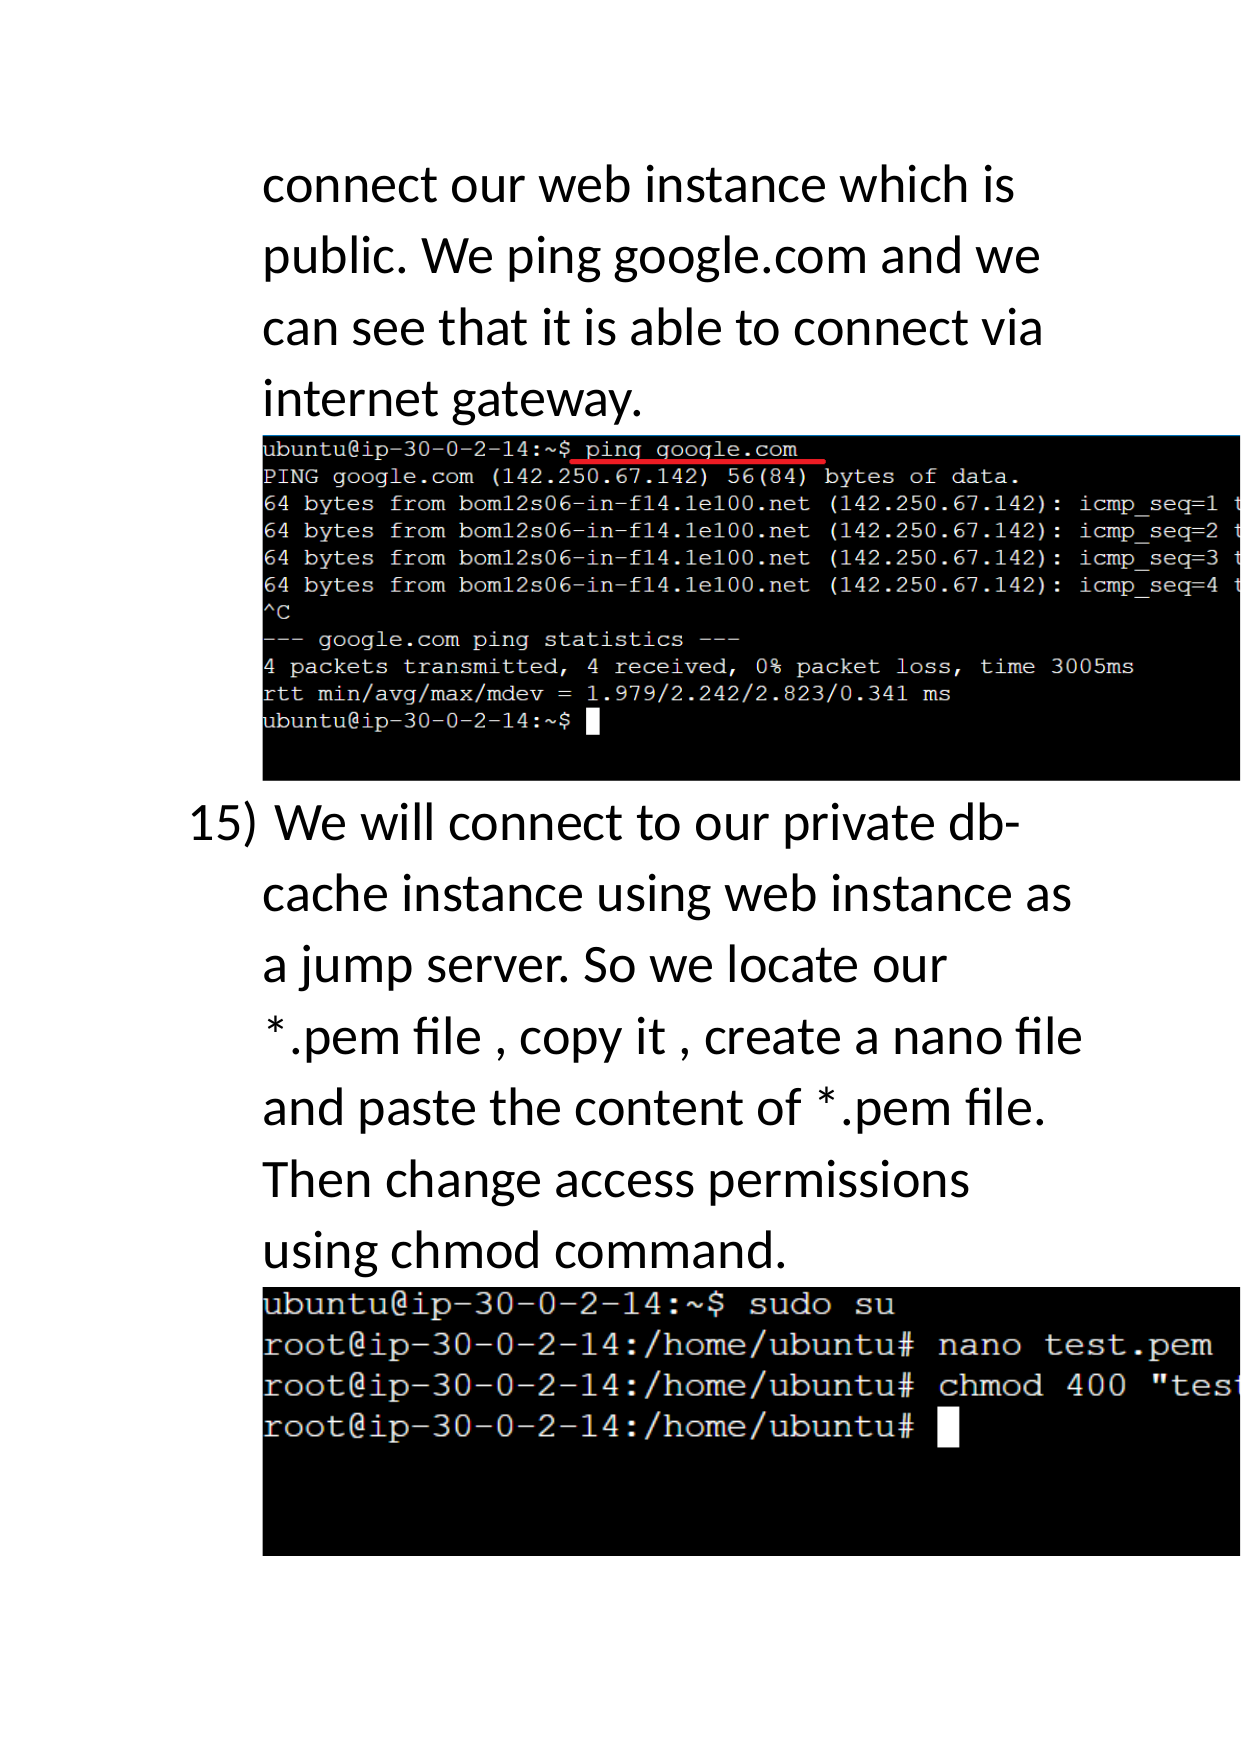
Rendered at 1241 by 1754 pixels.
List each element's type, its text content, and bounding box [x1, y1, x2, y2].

picture [262, 435, 1241, 786]
list We will connect to our private db-cache instance using web instance as a jump server. So we locate our *.pem file , copy it , create a nano file and paste the content of *.pem file. Then change access permissions using chmod command. [187, 788, 1090, 1282]
picture [262, 1287, 1241, 1556]
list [187, 150, 1090, 430]
